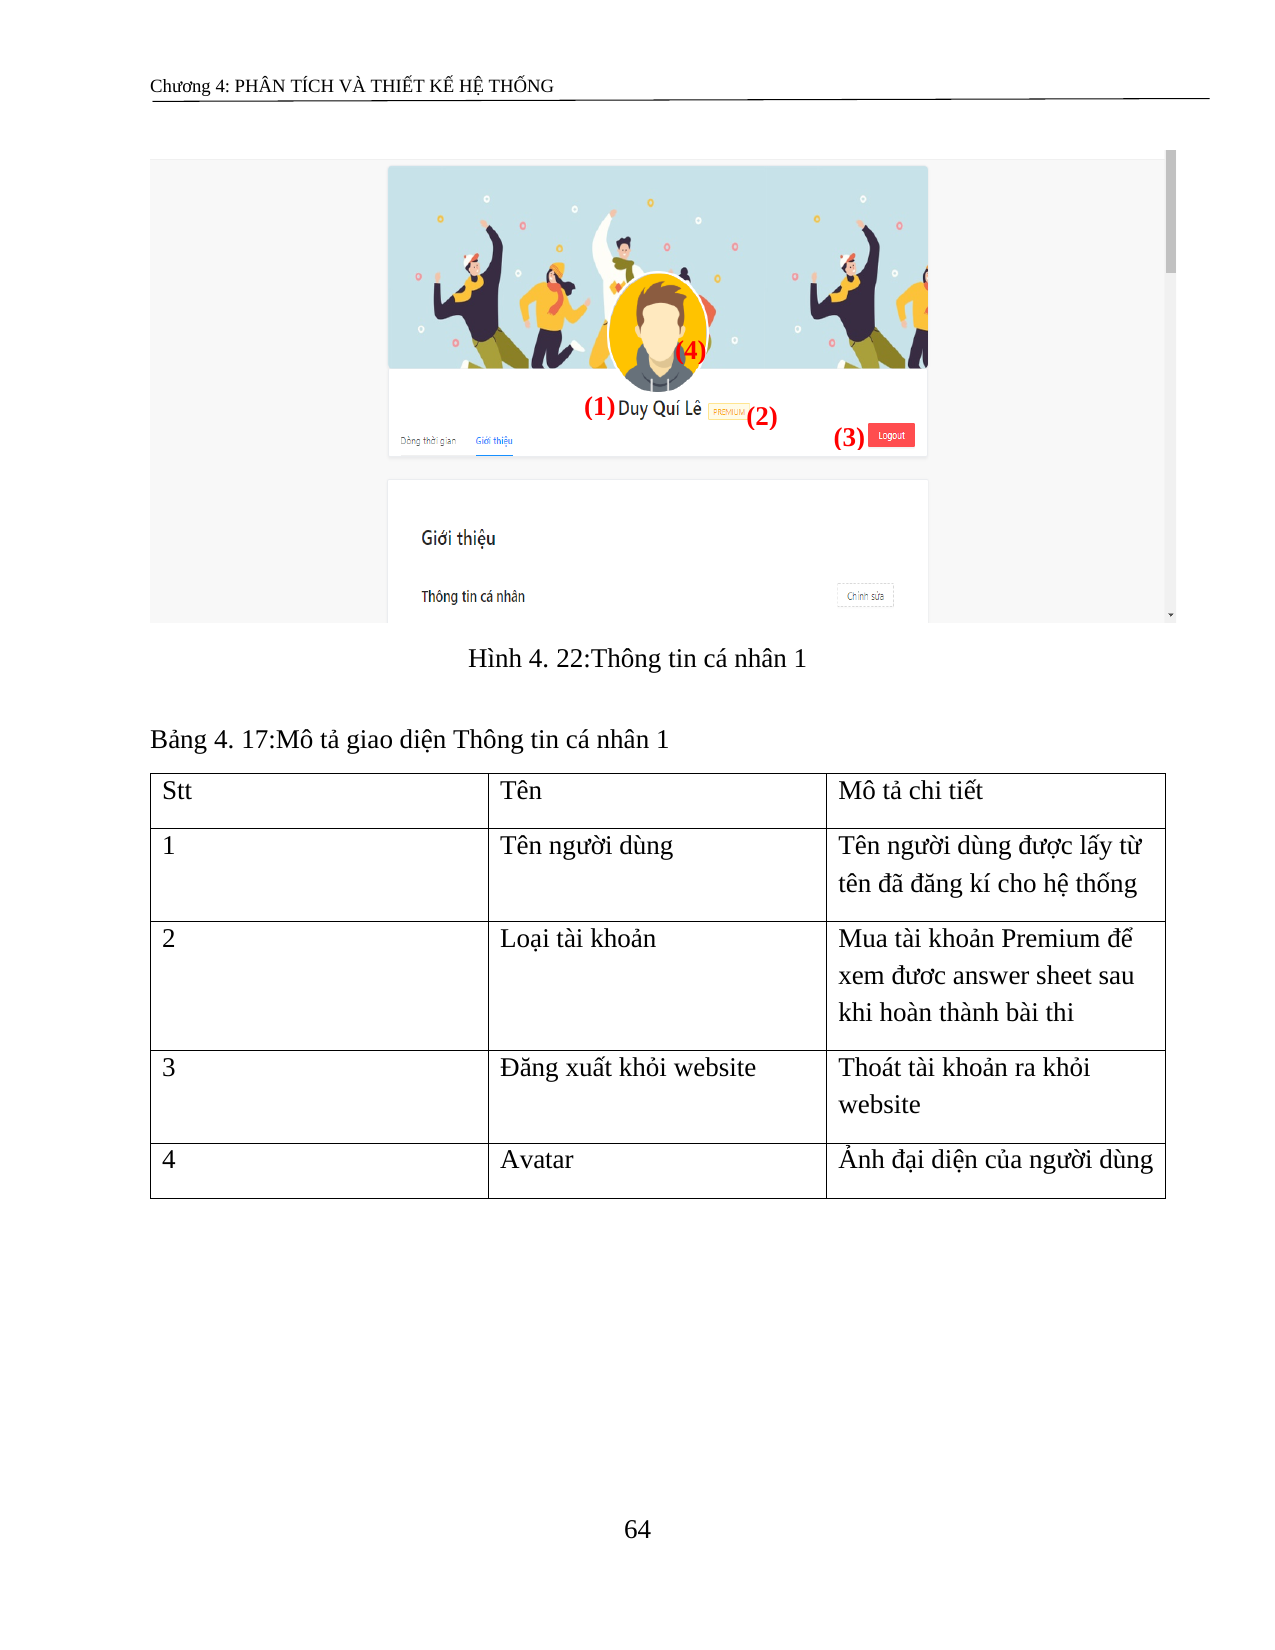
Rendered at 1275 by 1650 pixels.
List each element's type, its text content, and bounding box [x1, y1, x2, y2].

table_cell Avatar [489, 1144, 826, 1198]
table_cell Ảnh đại diện của người dùng [827, 1144, 1165, 1198]
text Bảng 4. 17:Mô tả giao diện Thông tin cá nhân 1 [150, 723, 1125, 754]
table_cell 2 [151, 922, 488, 1050]
table_cell Tên người dùng [489, 829, 826, 921]
table_header Stt [151, 774, 488, 828]
table_cell Mua tài khoản Premium để xem đươc answer sheet sau khi hoàn thành bài thi [827, 922, 1165, 1050]
table_header Tên [489, 774, 826, 828]
table_cell Đăng xuất khỏi website [489, 1051, 826, 1142]
table_cell Loại tài khoản [489, 922, 826, 1050]
table_cell 1 [151, 829, 488, 921]
table_cell Tên người dùng được lấy từ tên đã đăng kí cho hệ thống [827, 829, 1165, 921]
picture [150, 150, 1177, 623]
table_cell Thoát tài khoản ra khỏi website [827, 1051, 1165, 1142]
table_header Mô tả chi tiết [827, 774, 1165, 828]
table_cell 4 [151, 1144, 488, 1198]
table_cell 3 [151, 1051, 488, 1142]
